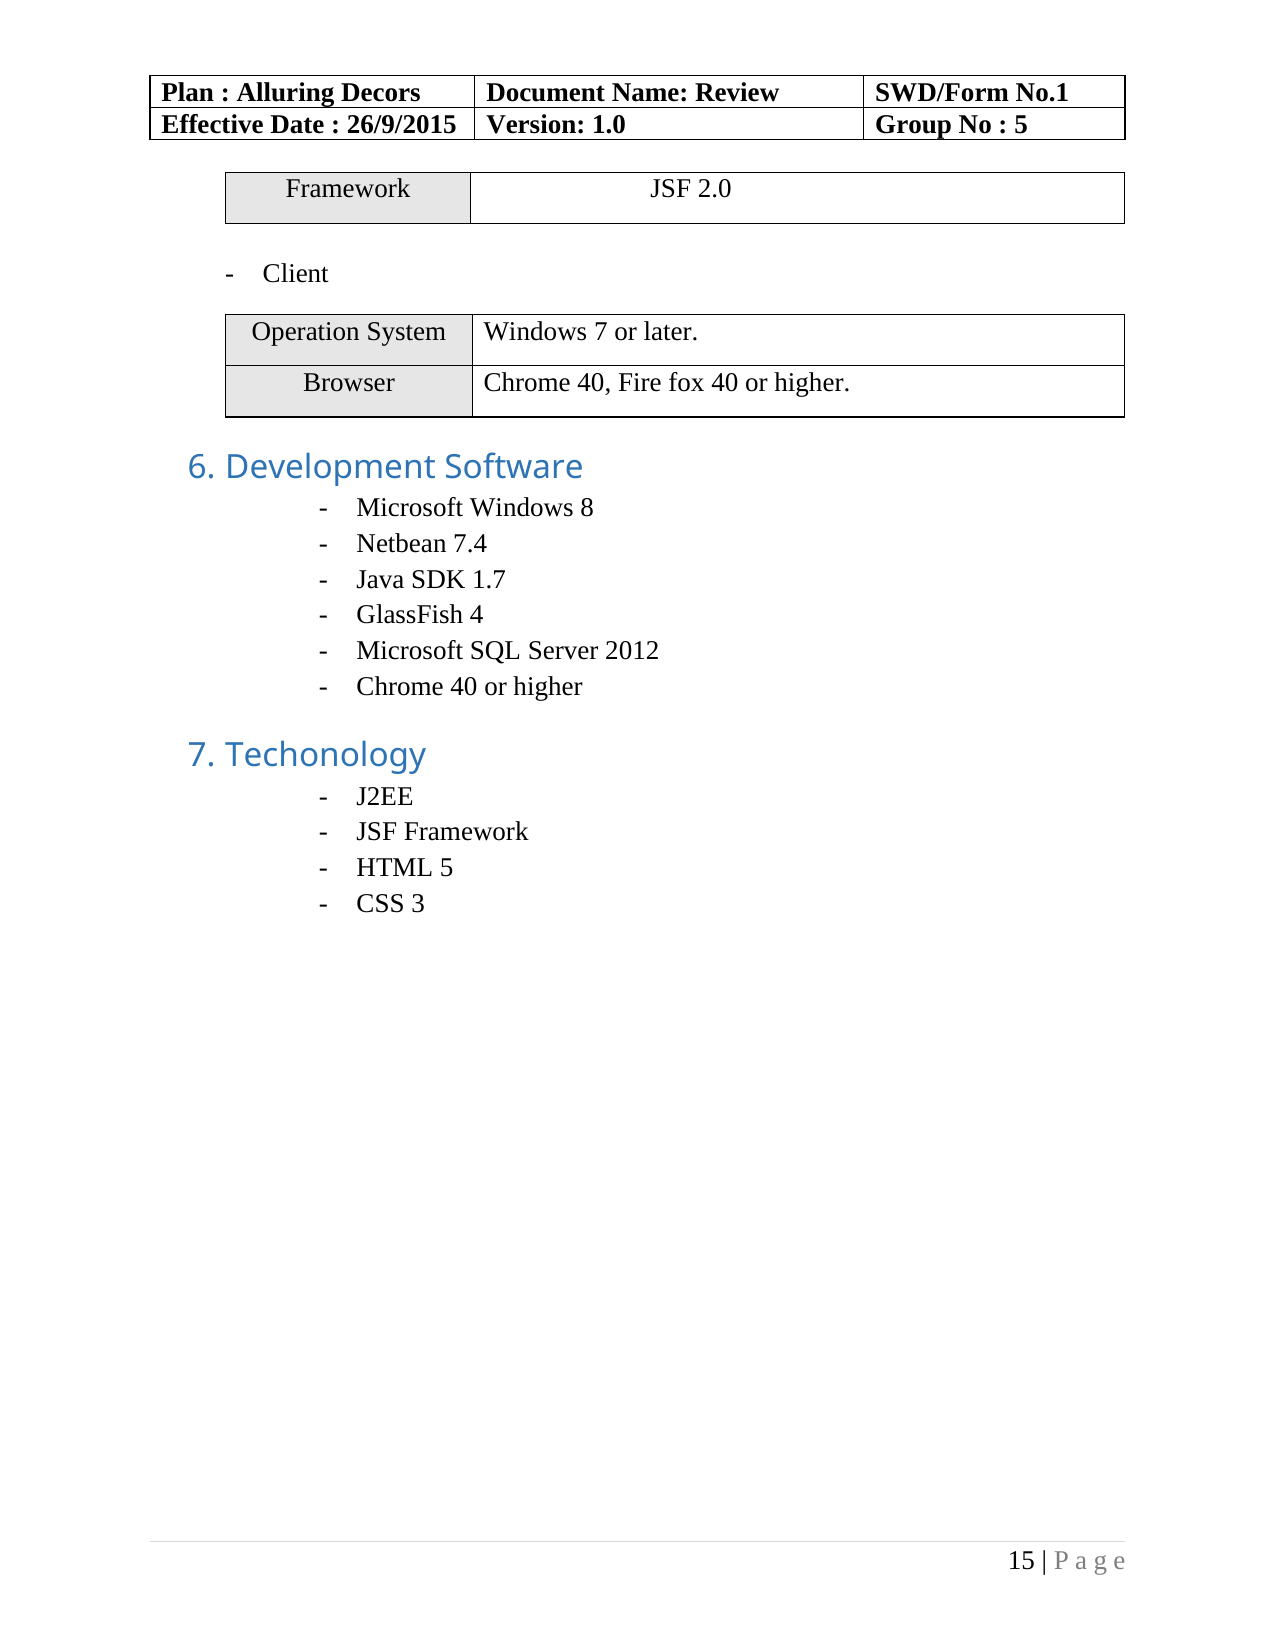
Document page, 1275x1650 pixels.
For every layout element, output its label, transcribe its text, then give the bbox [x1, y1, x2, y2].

list Microsoft SQL Server 2012 [319, 634, 1125, 666]
list J2EE [319, 780, 1125, 811]
list Java SDK 1.7 [319, 563, 1125, 594]
table_header Windows 7 or later. [473, 315, 1124, 365]
subtitle Development Software [187, 442, 1125, 488]
table_cell Chrome 40, Fire fox 40 or higher. [473, 366, 1124, 416]
list Chrome 40 or higher [319, 670, 1125, 701]
table_cell Browser [226, 366, 472, 416]
list GlassFish 4 [319, 599, 1125, 630]
list HTML 5 [319, 851, 1125, 882]
table_cell JSF 2.0 [471, 173, 1124, 223]
list JSF Framework [319, 816, 1125, 847]
list CSS 3 [319, 887, 1125, 918]
table_cell Framework [226, 173, 470, 223]
subtitle Techonology [187, 731, 1125, 776]
table_header Operation System [226, 315, 472, 365]
list Microsoft Windows 8 [319, 491, 1125, 523]
list Netbean 7.4 [319, 527, 1125, 558]
list Client [225, 257, 1125, 288]
